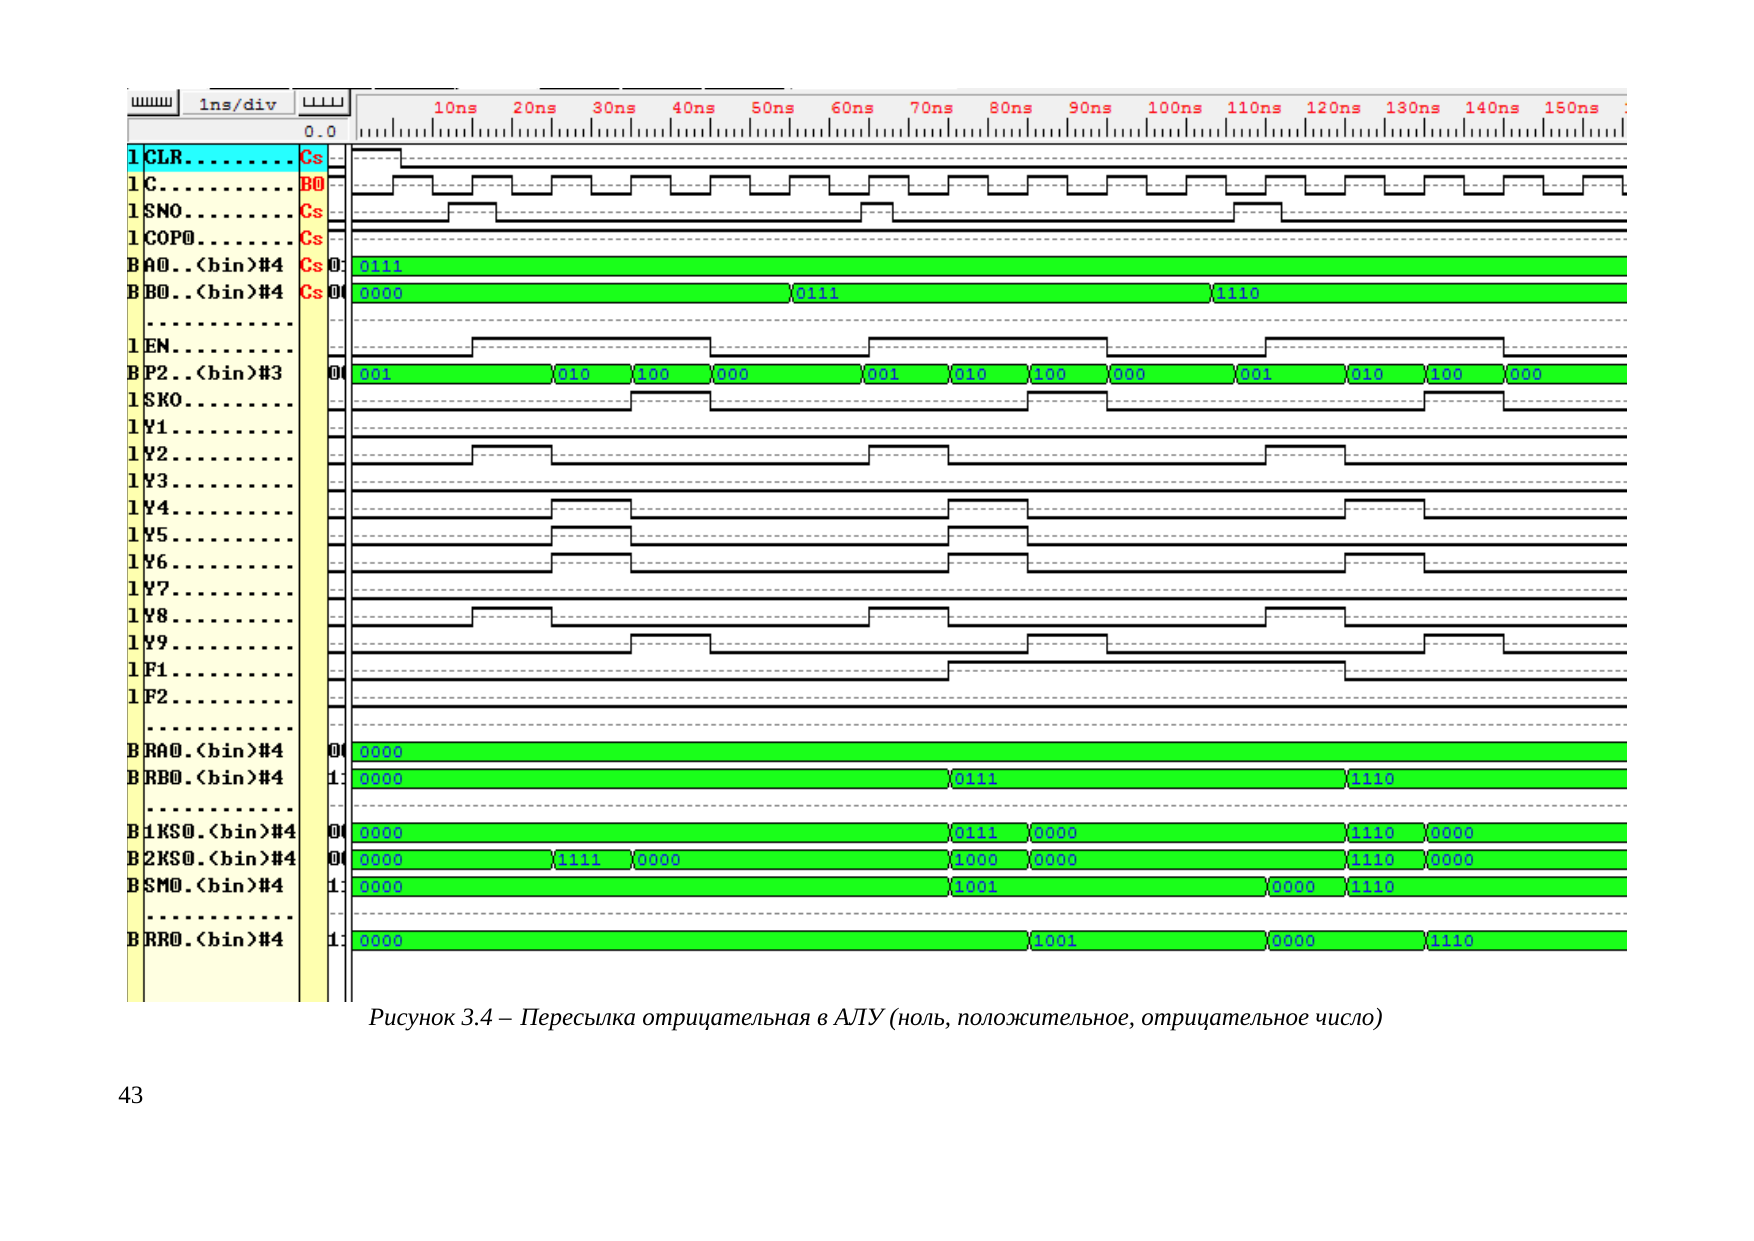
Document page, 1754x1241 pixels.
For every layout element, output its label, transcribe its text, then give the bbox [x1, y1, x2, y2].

picture [127, 88, 1627, 1002]
text Рисунок 3.4 – Пересылка отрицательная в АЛУ (ноль, положительное, отрицательное число) [118, 1002, 1636, 1031]
